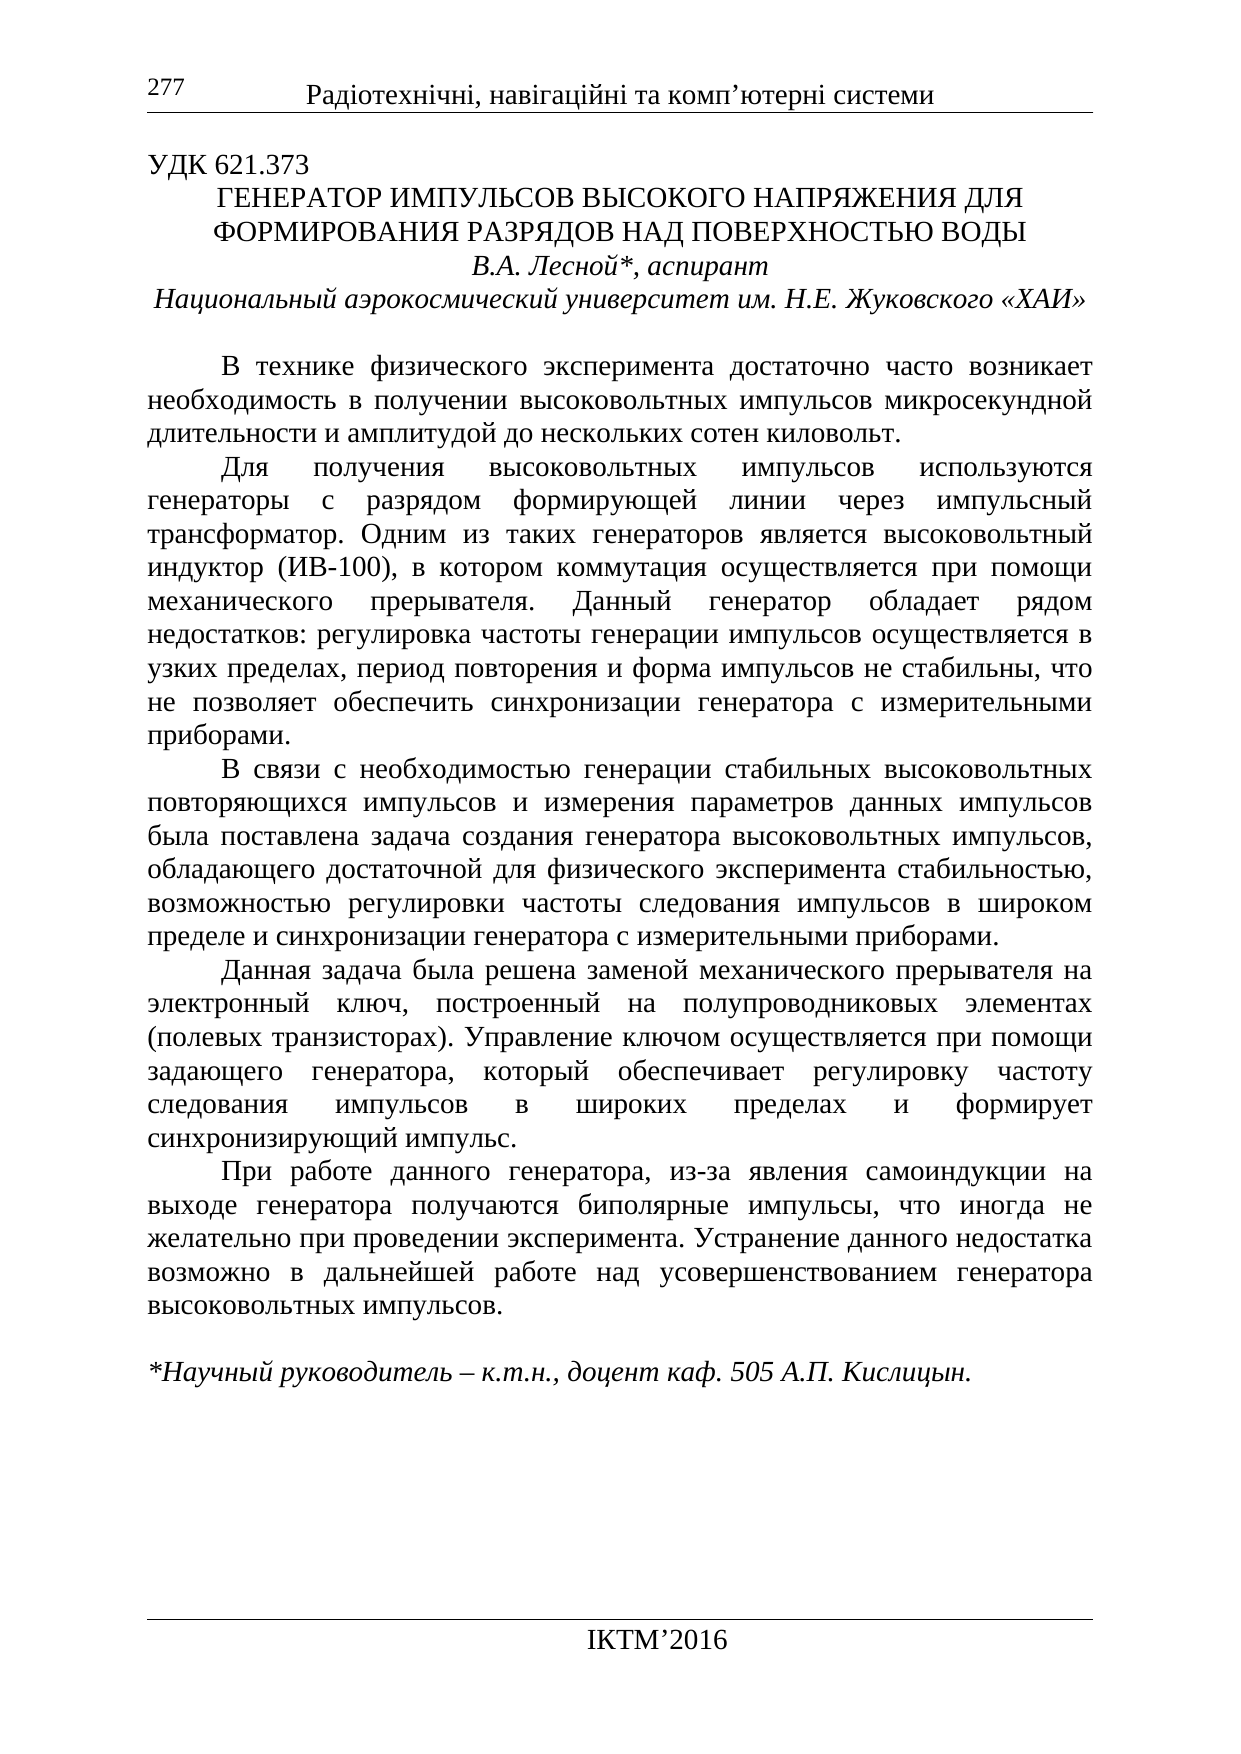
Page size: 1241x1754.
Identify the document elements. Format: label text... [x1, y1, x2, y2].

text В связи с необходимостью генерации стабильных высоковольтных повторяющихся импульсов и измерения параметров данных импульсов была поставлена задача создания генератора высоковольтных импульсов, обладающего достаточной для физического эксперимента стабильностью, возможностью регулировки частоты следования импульсов в широком пределе и синхронизации генератора с измерительными приборами. [147, 751, 1093, 952]
text Для получения высоковольтных импульсов используются генераторы с разрядом формирующей линии через импульсный трансформатор. Одним из таких генераторов является высоковольтный индуктор (ИВ-100), в котором коммутация осуществляется при помощи механического прерывателя. Данный генератор обладает рядом недостатков: регулировка частоты генерации импульсов осуществляется в узких пределах, период повторения и форма импульсов не стабильны, что не позволяет обеспечить синхронизации генератора с измерительными приборами. [147, 449, 1093, 751]
text *Научный руководитель – к.т.н., доцент каф. 505 А.П. Кислицын. [147, 1354, 1093, 1388]
text В.А. Лесной*, аспирант [147, 248, 1093, 281]
text Национальный аэрокосмический университет им. Н.Е. Жуковского «ХАИ» [147, 281, 1093, 315]
text ГЕНЕРАТОР ИМПУЛЬСОВ ВЫСОКОГО НАПРЯЖЕНИЯ ДЛЯ ФОРМИРОВАНИЯ РАЗРЯДОВ НАД ПОВЕРХНОСТЬЮ ВОДЫ [147, 181, 1093, 248]
text В технике физического эксперимента достаточно часто возникает необходимость в получении высоковольтных импульсов микросекундной длительности и амплитудой до нескольких сотен киловольт. [147, 348, 1093, 449]
text При работе данного генератора, из-за явления самоиндукции на выходе генератора получаются биполярные импульсы, что иногда не желательно при проведении эксперимента. Устранение данного недостатка возможно в дальнейшей работе над усовершенствованием генератора высоковольтных импульсов. [147, 1153, 1093, 1321]
text Данная задача была решена заменой механического прерывателя на электронный ключ, построенный на полупроводниковых элементах (полевых транзисторах). Управление ключом осуществляется при помощи задающего генератора, который обеспечивает регулировку частоту следования импульсов в широких пределах и формирует синхронизирующий импульс. [147, 952, 1093, 1153]
text УДК 621.373 [147, 147, 1093, 181]
